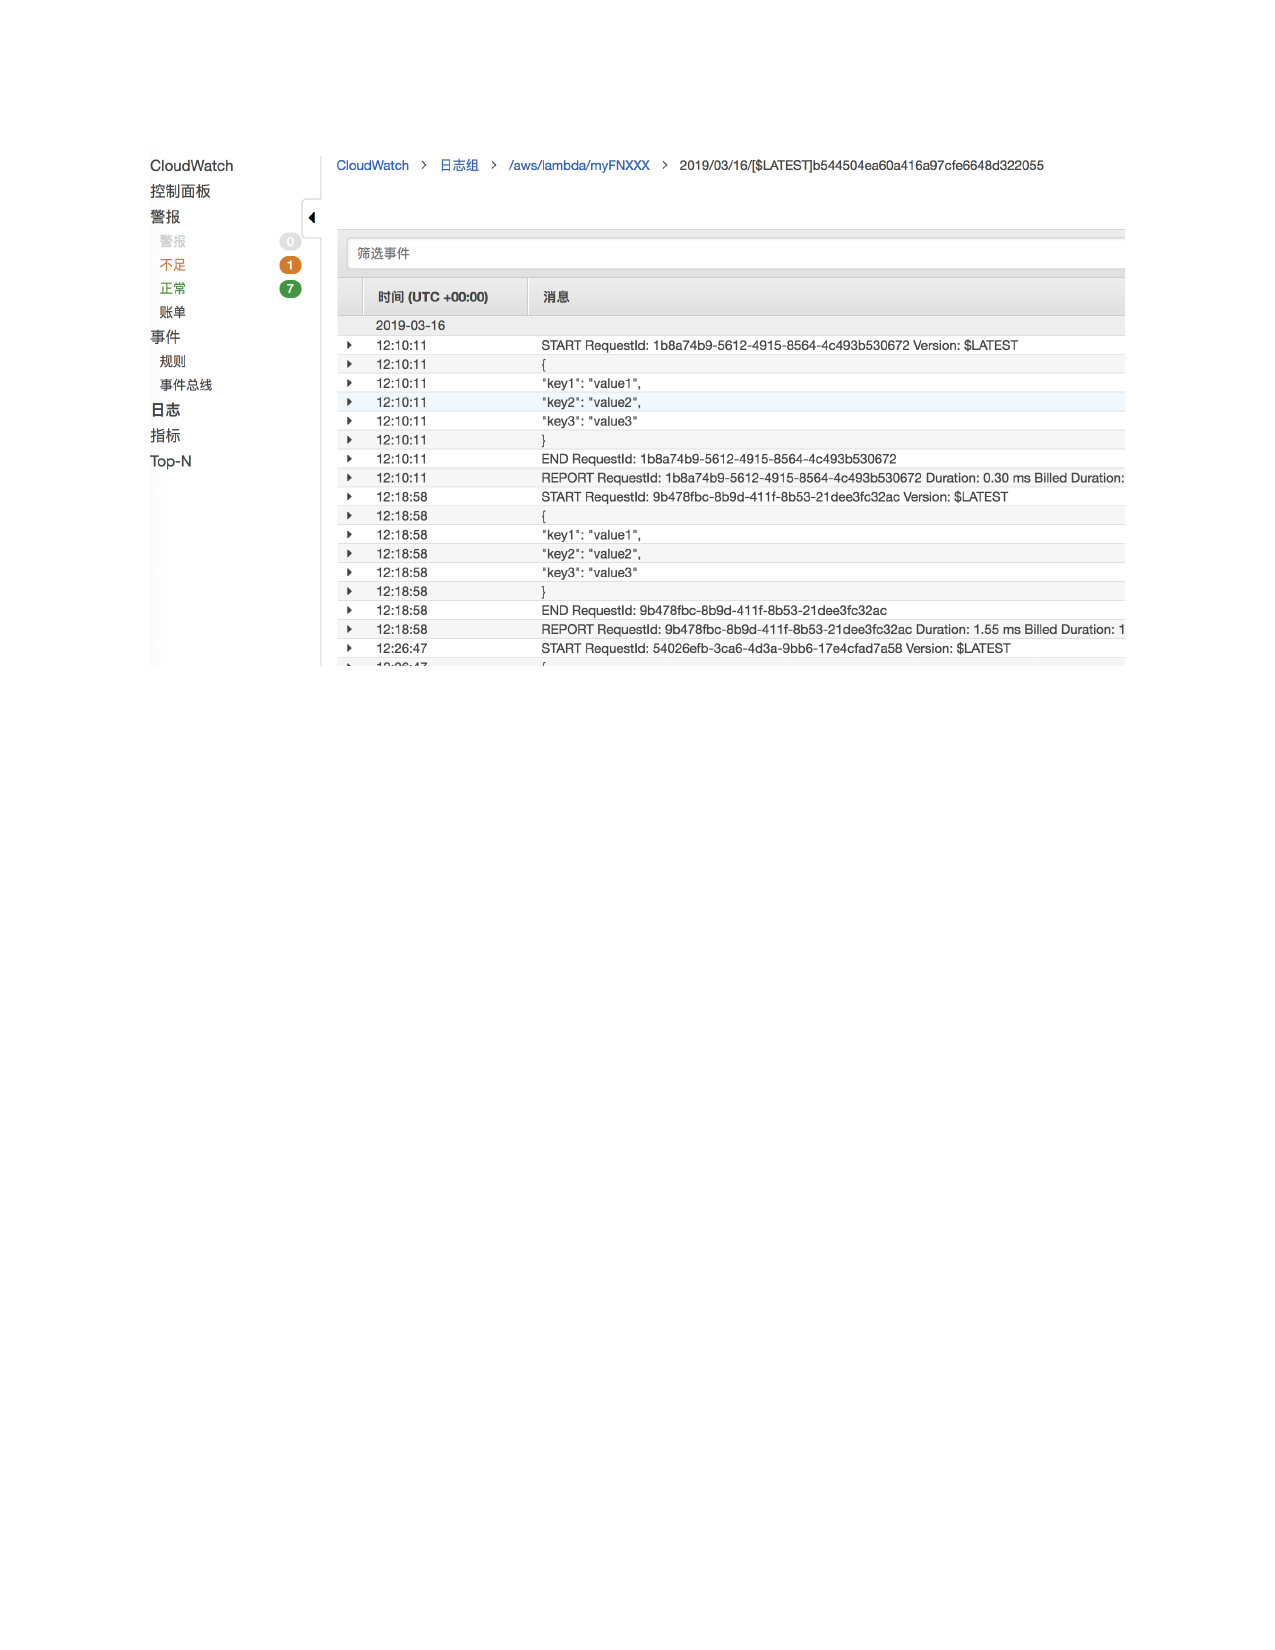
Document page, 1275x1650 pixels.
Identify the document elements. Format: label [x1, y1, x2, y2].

picture [150, 150, 1125, 666]
